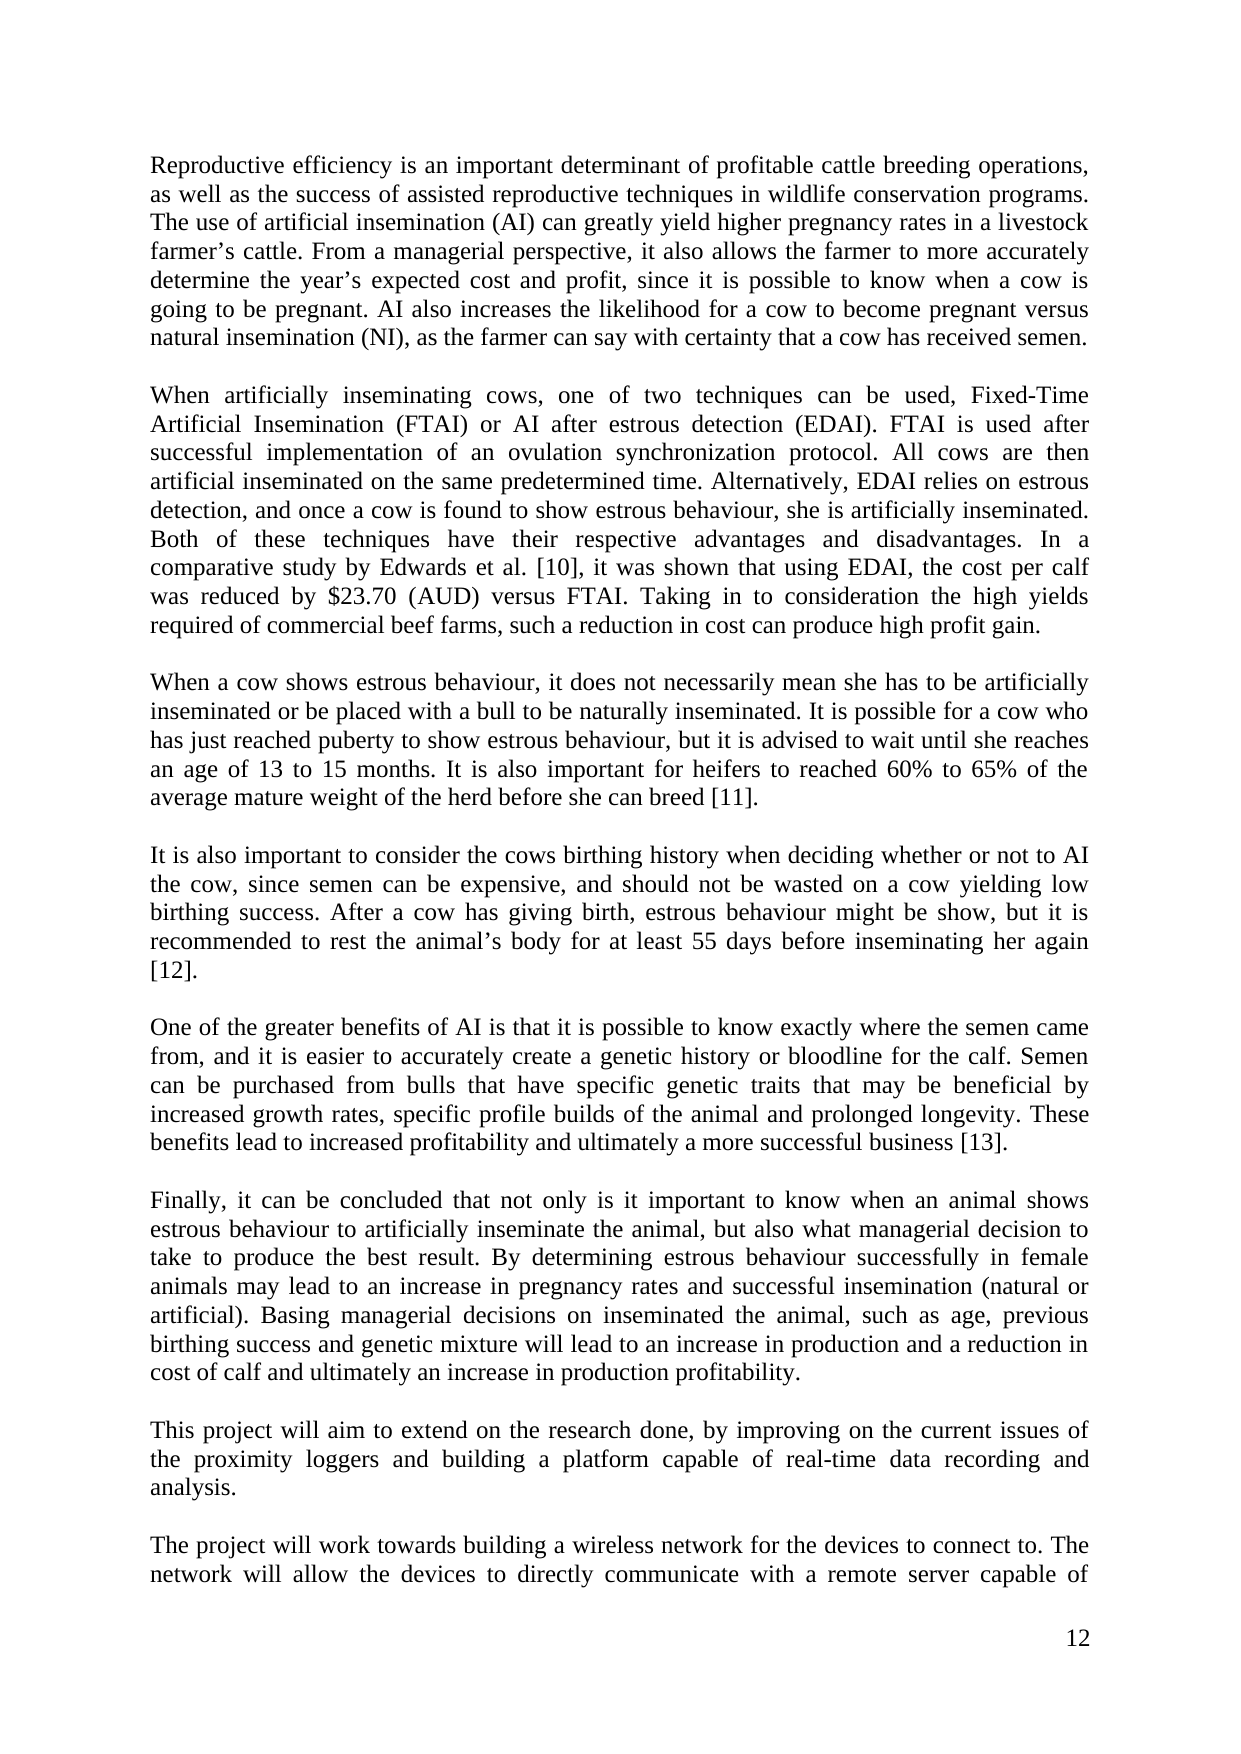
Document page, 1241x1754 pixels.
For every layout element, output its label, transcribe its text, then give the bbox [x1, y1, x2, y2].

text When artificially inseminating cows, one of two techniques can be used, Fixed-Time Artificial Insemination (FTAI) or AI after estrous detection (EDAI). FTAI is used after successful implementation of an ovulation synchronization protocol. All cows are then artificial inseminated on the same predetermined time. Alternatively, EDAI relies on estrous detection, and once a cow is found to show estrous behaviour, she is artificially inseminated. Both of these techniques have their respective advantages and disadvantages. In a comparative study by Edwards et al. , it was shown that using EDAI, the cost per calf was reduced by $23.70 (AUD) versus FTAI. Taking in to consideration the high yields required of commercial beef farms, such a reduction in cost can produce high profit gain. [150, 380, 1090, 639]
text This project will aim to extend on the research done, by improving on the current issues of the proximity loggers and building a platform capable of real-time data recording and analysis. [150, 1415, 1090, 1501]
text Finally, it can be concluded that not only is it important to know when an animal shows estrous behaviour to artificially inseminate the animal, but also what managerial decision to take to produce the best result. By determining estrous behaviour successfully in female animals may lead to an increase in pregnancy rates and successful insemination (natural or artificial). Basing managerial decisions on inseminated the animal, such as age, previous birthing success and genetic mixture will lead to an increase in production and a reduction in cost of calf and ultimately an increase in production profitability. [150, 1185, 1090, 1386]
text One of the greater benefits of AI is that it is possible to know exactly where the semen came from, and it is easier to accurately create a genetic history or bloodline for the calf. Semen can be purchased from bulls that have specific genetic traits that may be beneficial by increased growth rates, specific profile builds of the animal and prolonged longevity. These benefits lead to increased profitability and ultimately a more successful business . [150, 1012, 1090, 1156]
text It is also important to consider the cows birthing history when deciding whether or not to AI the cow, since semen can be expensive, and should not be wasted on a cow yielding low birthing success. After a cow has giving birth, estrous behaviour might be show, but it is recommended to rest the animal’s body for at least 55 days before inseminating her again . [150, 840, 1090, 984]
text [150, 1530, 1090, 1587]
text Reproductive efficiency is an important determinant of profitable cattle breeding operations, as well as the success of assisted reproductive techniques in wildlife conservation programs. The use of artificial insemination (AI) can greatly yield higher pregnancy rates in a livestock farmer’s cattle. From a managerial perspective, it also allows the farmer to more accurately determine the year’s expected cost and profit, since it is possible to know when a cow is going to be pregnant. AI also increases the likelihood for a cow to become pregnant versus natural insemination (NI), as the farmer can say with certainty that a cow has received semen. [150, 150, 1090, 351]
text When a cow shows estrous behaviour, it does not necessarily mean she has to be artificially inseminated or be placed with a bull to be naturally inseminated. It is possible for a cow who has just reached puberty to show estrous behaviour, but it is advised to wait until she reaches an age of 13 to 15 months. It is also important for heifers to reached 60% to 65% of the average mature weight of the herd before she can breed . [150, 667, 1090, 811]
